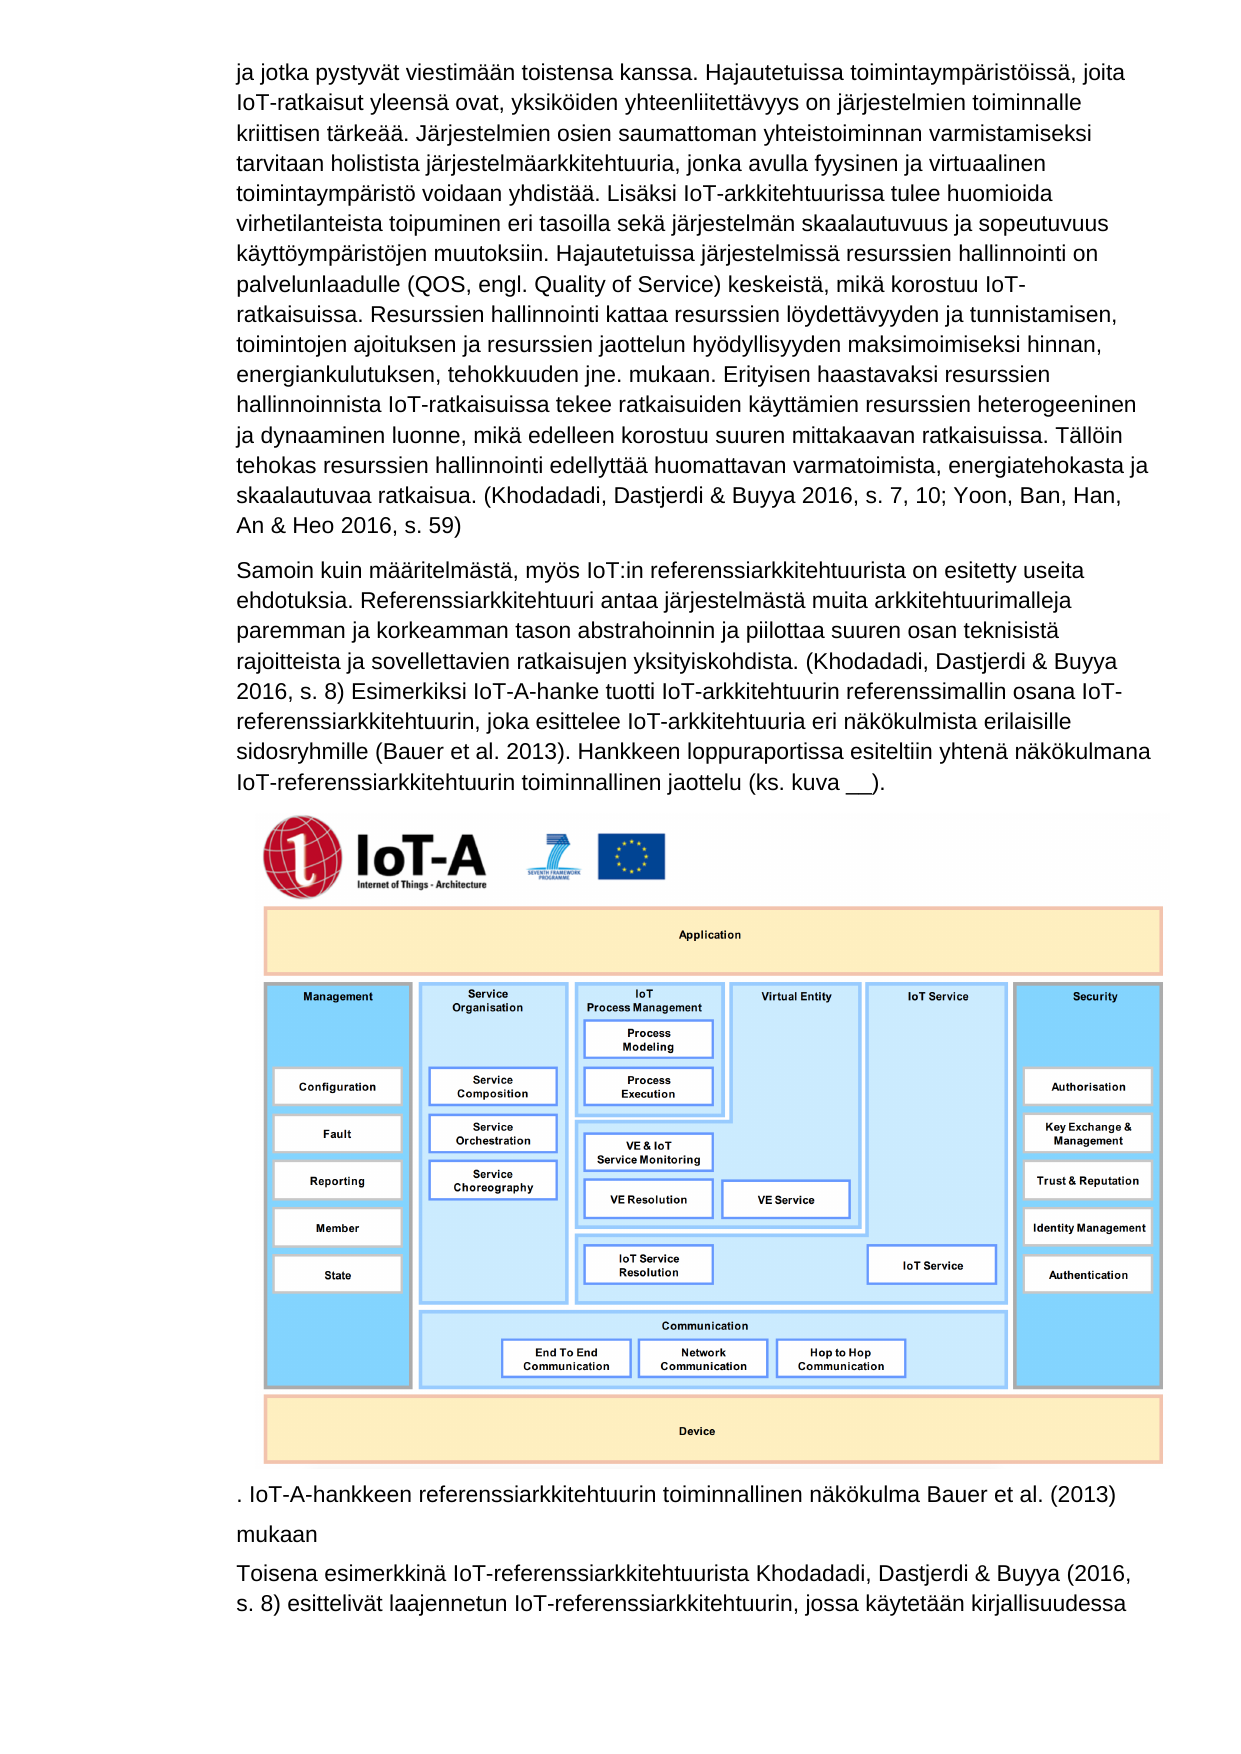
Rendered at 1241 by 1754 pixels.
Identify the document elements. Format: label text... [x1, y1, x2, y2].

text Samoin kuin määritelmästä, myös IoT:in referenssiarkkitehtuurista on esitetty useita ehdotuksia. Referenssiarkkitehtuuri antaa järjestelmästä muita arkkitehtuurimalleja paremman ja korkeamman tason abstrahoinnin ja piilottaa suuren osan teknisistä rajoitteista ja sovellettavien ratkaisujen yksityiskohdista. (Khodadadi, Dastjerdi & Buyya 2016, s. 8) Esimerkiksi IoT-A-hanke tuotti IoT-arkkitehtuurin referenssimallin osana IoT-referenssiarkkitehtuurin, joka esittelee IoT-arkkitehtuuria eri näkökulmista erilaisille sidosryhmille (Bauer et al. 2013). Hankkeen loppuraportissa esiteltiin yhtenä näkökulmana IoT-referenssiarkkitehtuurin toiminnallinen jaottelu (ks. kuva __). [236, 557, 1152, 795]
picture [255, 813, 1171, 1469]
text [236, 59, 1152, 538]
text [236, 1560, 1152, 1617]
